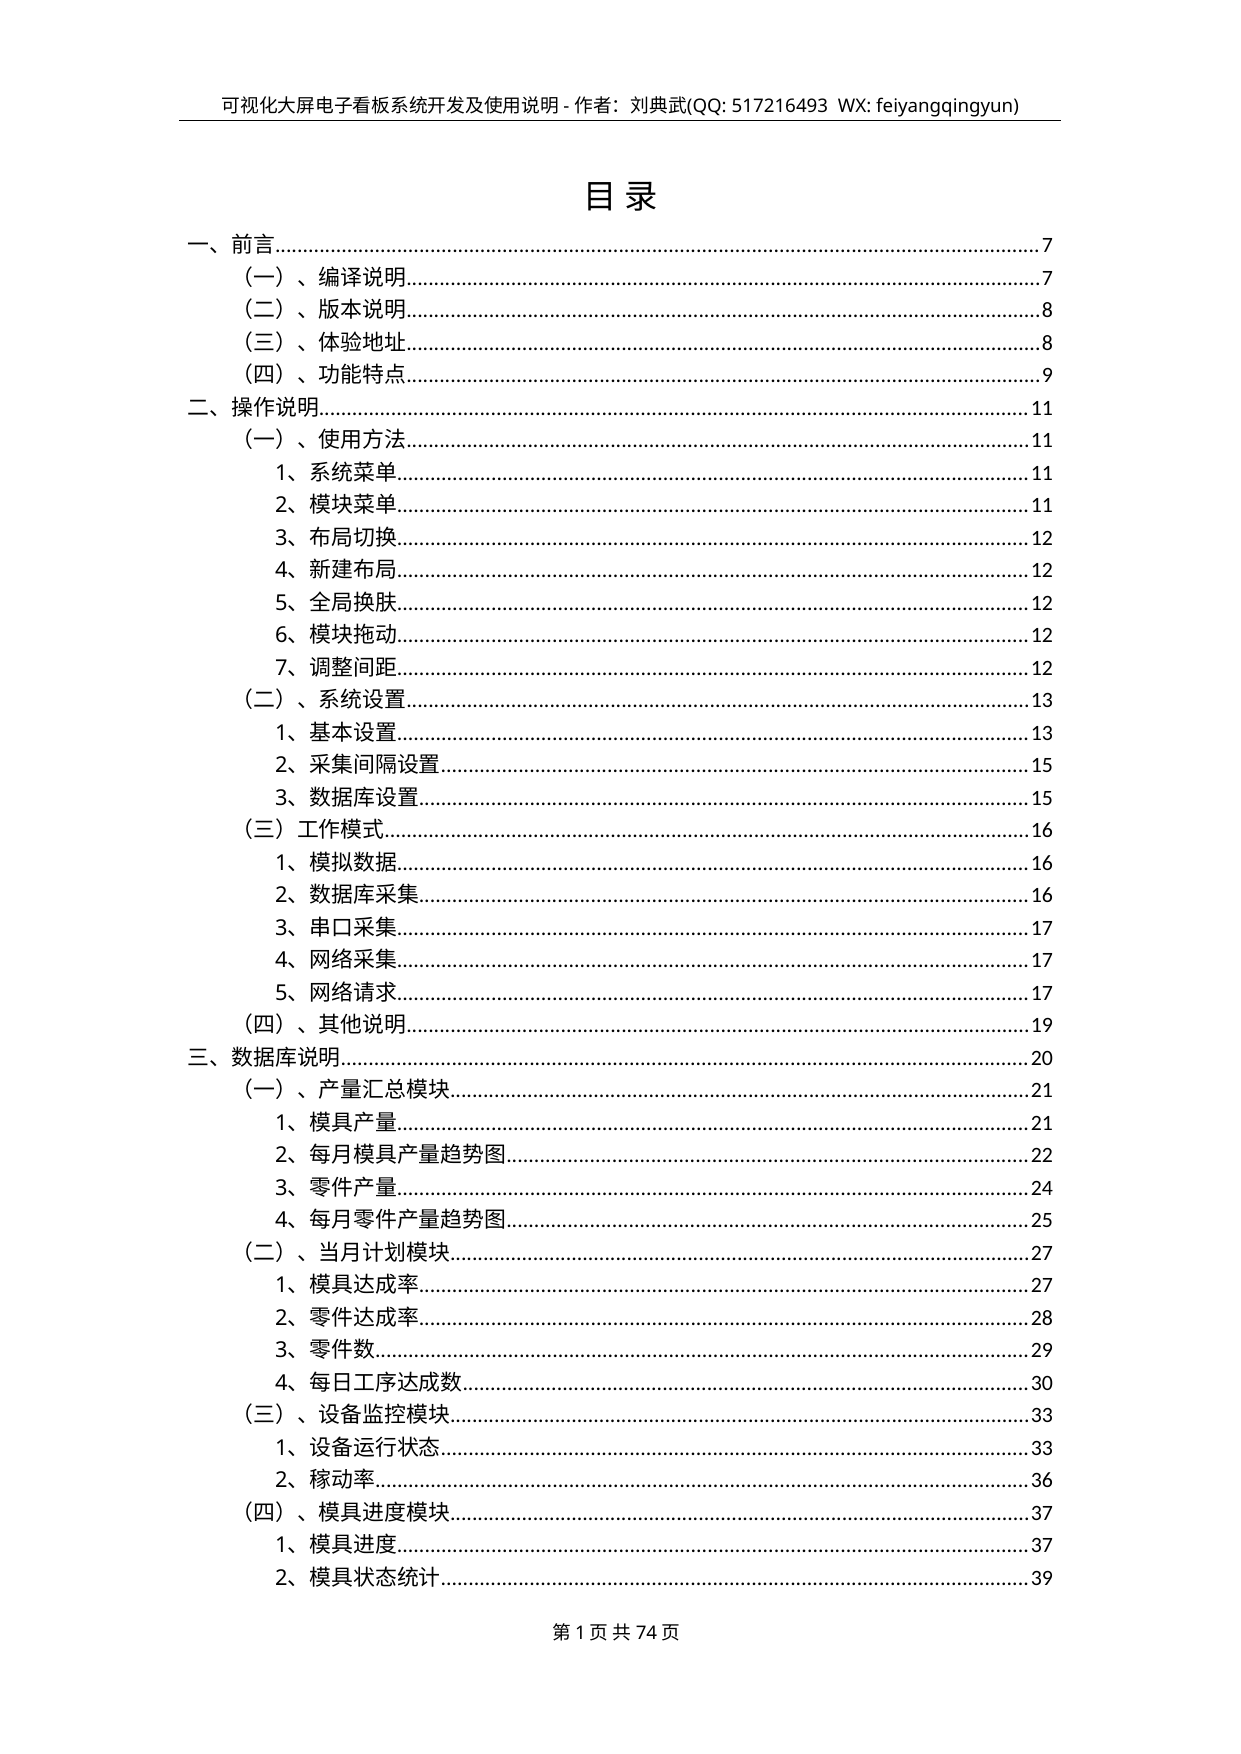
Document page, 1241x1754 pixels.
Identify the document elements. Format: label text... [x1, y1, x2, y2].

text 3、串口采集 17 [275, 909, 1053, 942]
text 1、系统菜单 11 [275, 454, 1053, 487]
text 一、前言 7 [187, 227, 1053, 259]
text 1、模具达成率 27 [275, 1267, 1053, 1299]
text 二、操作说明 11 [187, 389, 1053, 422]
text 4、新建布局 12 [275, 552, 1053, 584]
text 1、模拟数据 16 [275, 844, 1053, 877]
text 2、采集间隔设置 15 [275, 747, 1053, 779]
text 5、网络请求 17 [275, 974, 1053, 1007]
text 4、每月零件产量趋势图 25 [275, 1202, 1053, 1234]
text 2、模具状态统计 39 [275, 1559, 1053, 1592]
text 3、零件数 29 [275, 1332, 1053, 1364]
text 1、基本设置 13 [275, 714, 1053, 747]
text 6、模块拖动 12 [275, 617, 1053, 649]
text 2、模块菜单 11 [275, 487, 1053, 519]
text 4、每日工序达成数 30 [275, 1364, 1053, 1397]
text 3、数据库设置 15 [275, 779, 1053, 812]
text 3、布局切换 12 [275, 519, 1053, 552]
text 3、零件产量 24 [275, 1169, 1053, 1202]
text （二）、系统设置 13 [231, 682, 1053, 714]
text 2、数据库采集 16 [275, 877, 1053, 909]
text 1、模具产量 21 [275, 1104, 1053, 1137]
text （一）、产量汇总模块 21 [231, 1072, 1053, 1104]
text （三）、体验地址 8 [231, 324, 1053, 357]
text （一）、使用方法 11 [231, 422, 1053, 454]
text 5、全局换肤 12 [275, 584, 1053, 617]
text 4、网络采集 17 [275, 942, 1053, 974]
text 2、每月模具产量趋势图 22 [275, 1137, 1053, 1169]
text （四）、功能特点 9 [231, 357, 1053, 389]
text （三）、设备监控模块 33 [231, 1397, 1053, 1429]
text 1、设备运行状态 33 [275, 1429, 1053, 1462]
text （二）、版本说明 8 [231, 292, 1053, 324]
text （二）、当月计划模块 27 [231, 1234, 1053, 1267]
text 目 录 [187, 162, 1053, 227]
text （三）工作模式 16 [231, 812, 1053, 844]
text 7、调整间距 12 [275, 649, 1053, 682]
text 2、稼动率 36 [275, 1462, 1053, 1494]
text 2、零件达成率 28 [275, 1299, 1053, 1332]
text （一）、编译说明 7 [231, 259, 1053, 292]
text 1、模具进度 37 [275, 1527, 1053, 1559]
text （四）、模具进度模块 37 [231, 1494, 1053, 1527]
text （四）、其他说明 19 [231, 1007, 1053, 1039]
text 三、数据库说明 20 [187, 1039, 1053, 1072]
